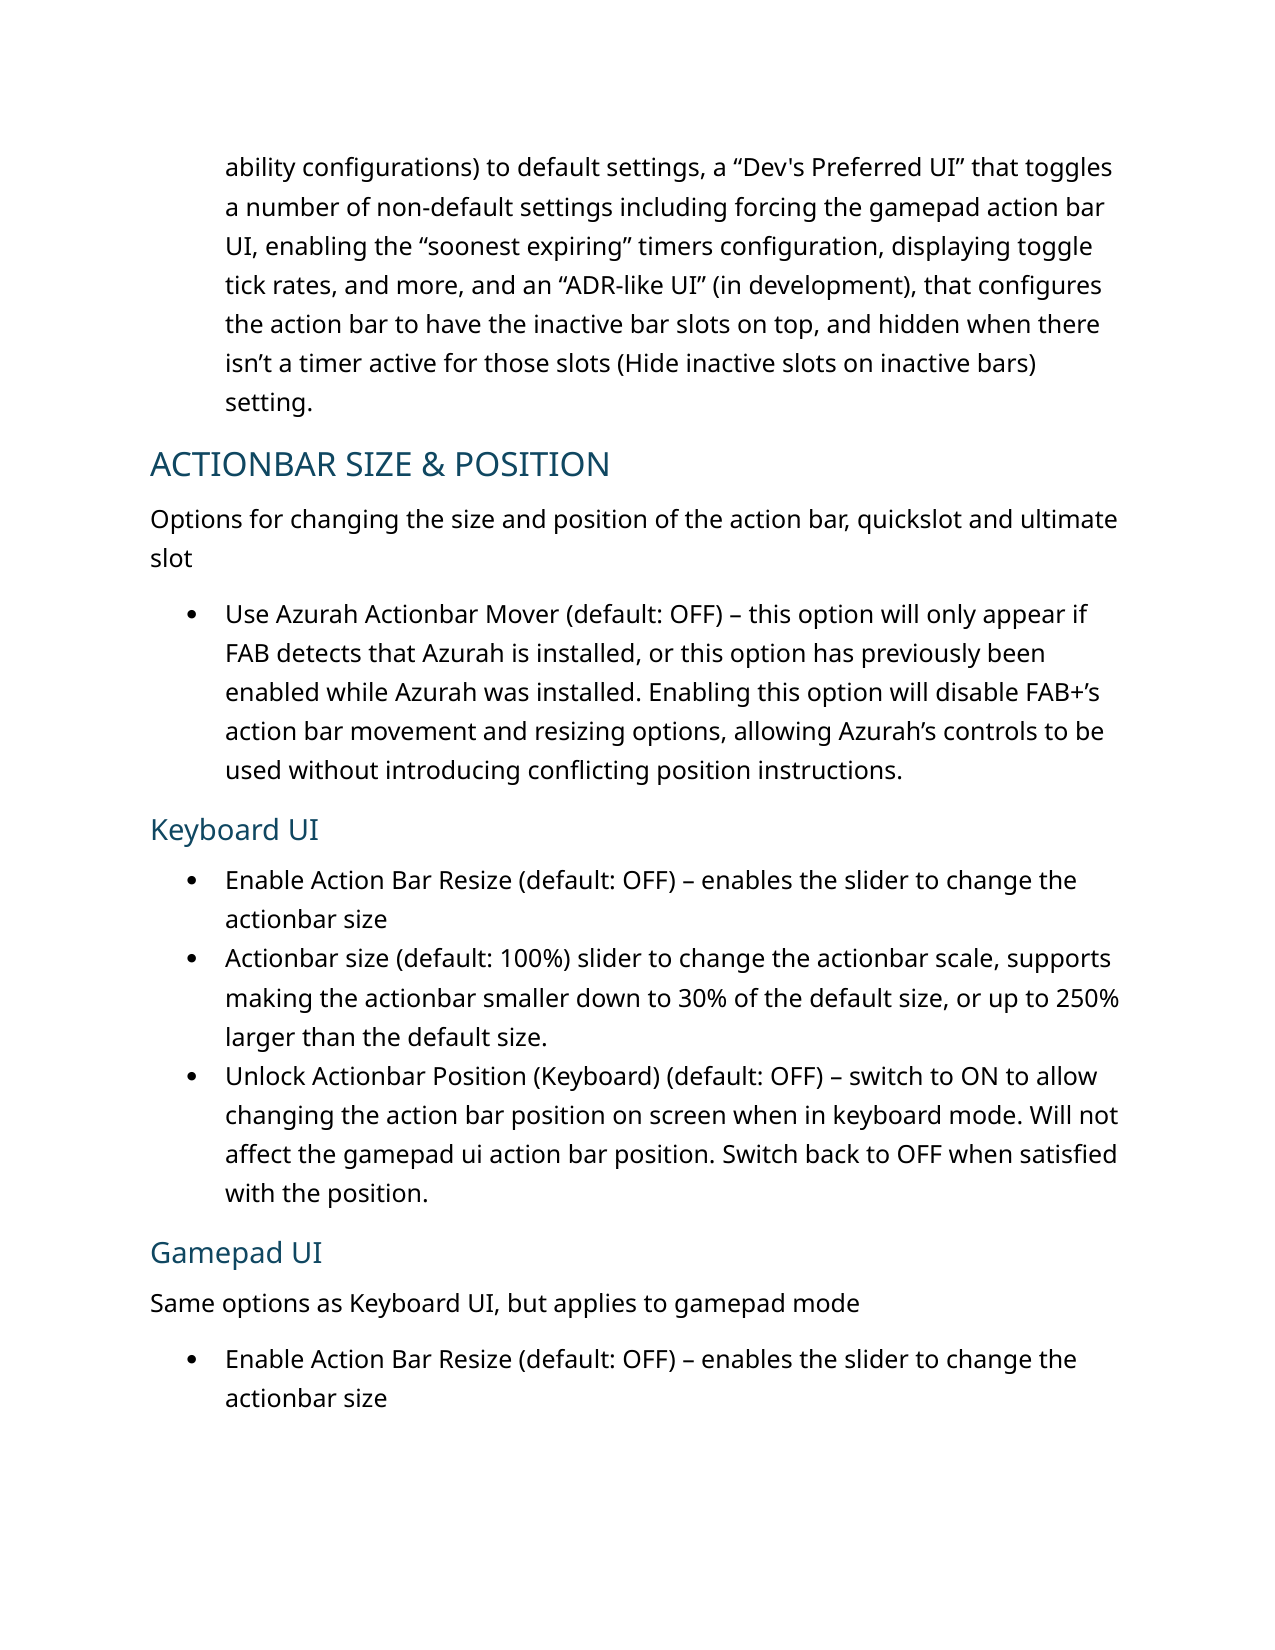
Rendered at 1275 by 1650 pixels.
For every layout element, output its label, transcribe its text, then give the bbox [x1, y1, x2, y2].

list Enable Action Bar Resize (default: OFF) – enables the slider to change the actionbar size [187, 863, 1125, 936]
text Options for changing the size and position of the action bar, quickslot and ultimate slot [150, 501, 1125, 574]
subtitle ACTIONBAR SIZE & POSITION [150, 441, 1125, 486]
text Same options as Keyboard UI, but applies to gamepad mode [150, 1286, 1125, 1320]
subtitle Keyboard UI [150, 809, 1125, 848]
list Enable Action Bar Resize (default: OFF) – enables the slider to change the actionbar size [187, 1342, 1125, 1415]
subtitle Gamepad UI [150, 1232, 1125, 1272]
list Actionbar size (default: 100%) slider to change the actionbar scale, supports making the actionbar smaller down to 30% of the default size, or up to 250% larger than the default size. [187, 941, 1125, 1053]
list Unlock Actionbar Position (Keyboard) (default: OFF) – switch to ON to allow changing the action bar position on screen when in keyboard mode. Will not affect the gamepad ui action bar position. Switch back to OFF when satisfied with the position. [187, 1059, 1125, 1210]
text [225, 150, 1125, 419]
list Use Azurah Actionbar Mover (default: OFF) – this option will only appear if FAB detects that Azurah is installed, or this option has previously been enabled while Azurah was installed. Enabling this option will disable FAB+’s action bar movement and resizing options, allowing Azurah’s controls to be used without introducing conflicting position instructions. [187, 596, 1125, 787]
